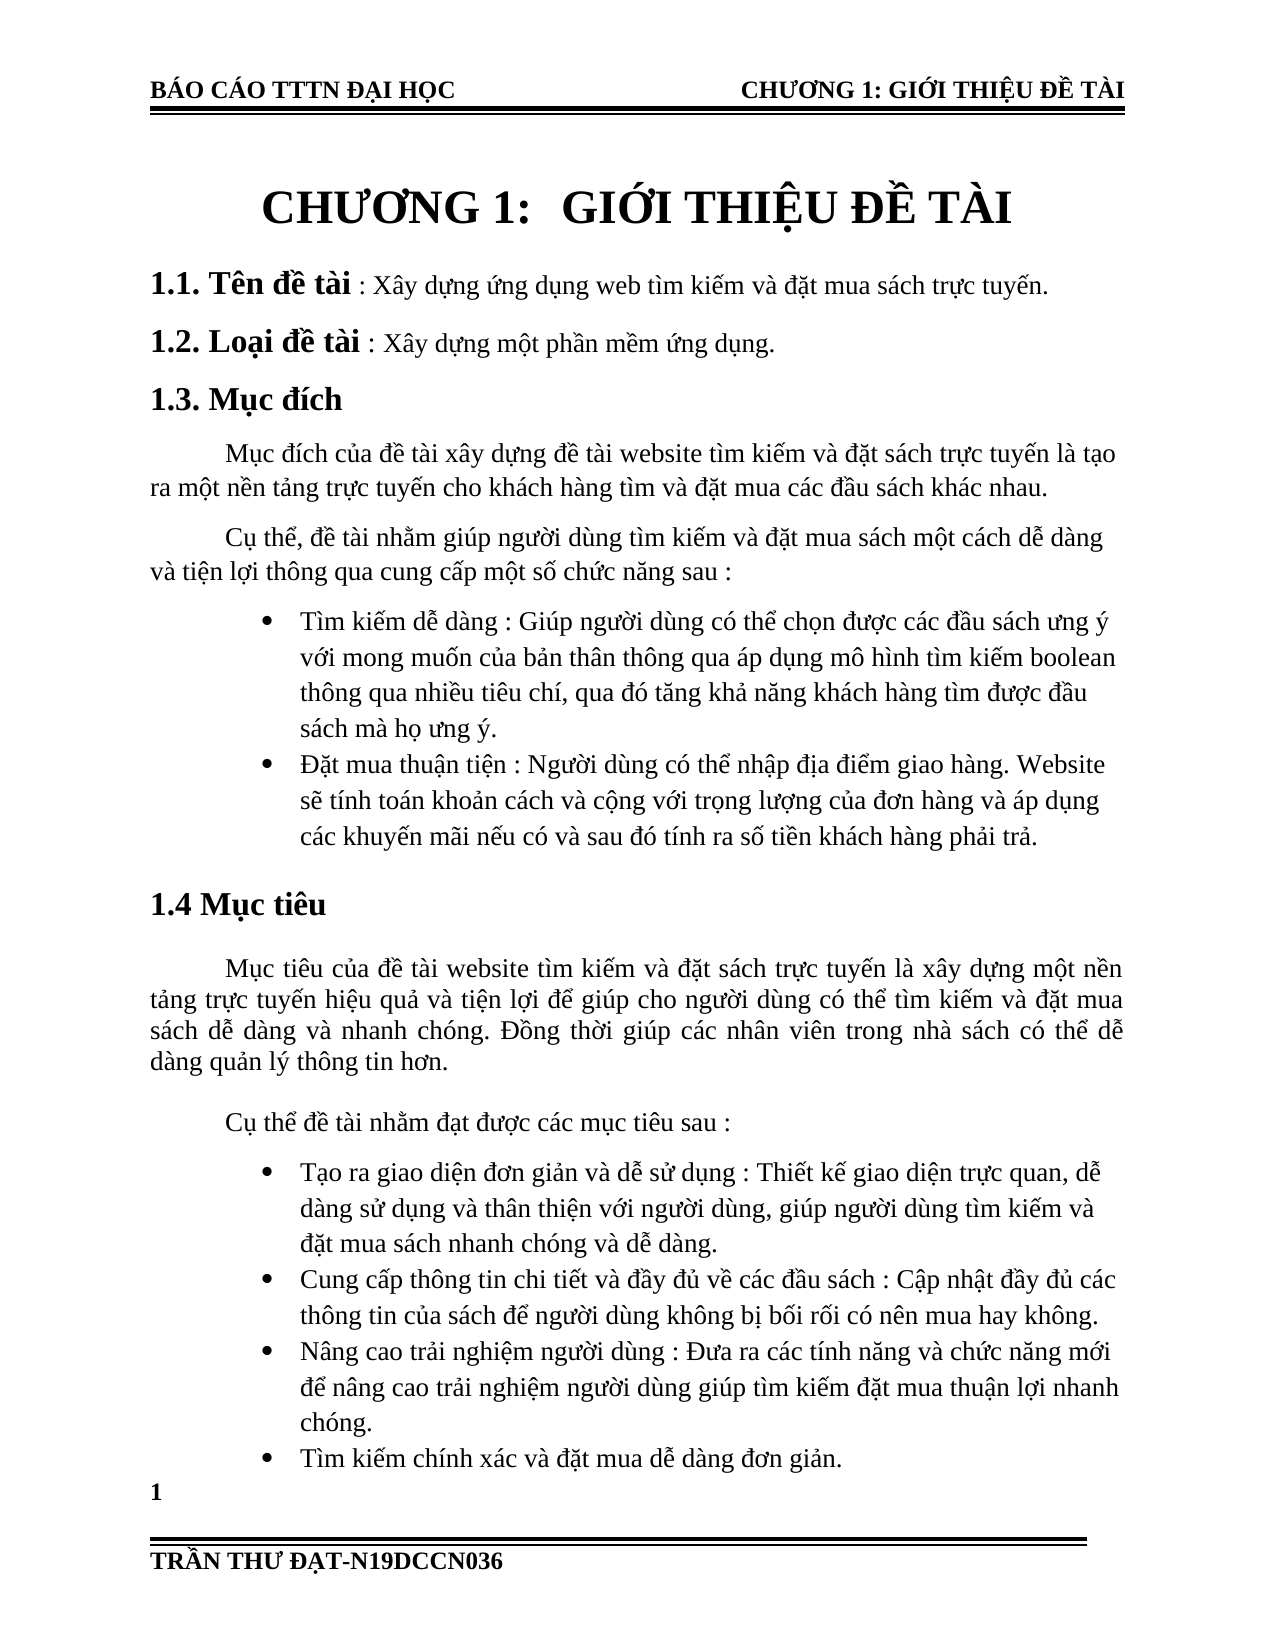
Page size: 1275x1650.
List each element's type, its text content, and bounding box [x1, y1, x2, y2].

text Mục tiêu của đề tài website tìm kiếm và đặt sách trực tuyến là xây dựng một nền tảng trực tuyến hiệu quả và tiện lợi để giúp cho người dùng có thể tìm kiếm và đặt mua sách dễ dàng và nhanh chóng. Đồng thời giúp các nhân viên trong nhà sách có thể dễ dàng quản lý thông tin hơn. [150, 952, 1125, 1077]
list Cung cấp thông tin chi tiết và đầy đủ về các đầu sách : Cập nhật đầy đủ các thông tin của sách để người dùng không bị bối rối có nên mua hay không. [262, 1263, 1125, 1330]
text Mục đích của đề tài xây dựng đề tài website tìm kiếm và đặt sách trực tuyến là tạo ra một nền tảng trực tuyến cho khách hàng tìm và đặt mua các đầu sách khác nhau. [150, 437, 1125, 502]
list Tìm kiếm dễ dàng : Giúp người dùng có thể chọn được các đầu sách ưng ý với mong muốn của bản thân thông qua áp dụng mô hình tìm kiếm boolean thông qua nhiều tiêu chí, qua đó tăng khả năng khách hàng tìm được đầu sách mà họ ưng ý. [262, 605, 1125, 743]
text 1.1. Tên đề tài : Xây dựng ứng dụng web tìm kiếm và đặt mua sách trực tuyến. [150, 263, 1125, 302]
subtitle GIỚI THIỆU ĐỀ TÀI [150, 179, 1125, 234]
text 1.2. Loại đề tài : Xây dựng một phần mềm ứng dụng. [150, 321, 1125, 360]
text 1.3. Mục đích [150, 379, 1125, 418]
list Đặt mua thuận tiện : Người dùng có thể nhập địa điểm giao hàng. Website sẽ tính toán khoản cách và cộng với trọng lượng của đơn hàng và áp dụng các khuyến mãi nếu có và sau đó tính ra số tiền khách hàng phải trả. [262, 748, 1125, 851]
list Nâng cao trải nghiệm người dùng : Đưa ra các tính năng và chức năng mới để nâng cao trải nghiệm người dùng giúp tìm kiếm đặt mua thuận lợi nhanh chóng. [262, 1335, 1125, 1437]
text Cụ thể đề tài nhằm đạt được các mục tiêu sau : [150, 1106, 1125, 1137]
list Tìm kiếm chính xác và đặt mua dễ dàng đơn giản. [262, 1442, 1125, 1473]
text Cụ thể, đề tài nhằm giúp người dùng tìm kiếm và đặt mua sách một cách dễ dàng và tiện lợi thông qua cung cấp một số chức năng sau : [150, 521, 1125, 586]
subtitle 1.4 Mục tiêu [150, 884, 1125, 923]
list Tạo ra giao diện đơn giản và dễ sử dụng : Thiết kế giao diện trực quan, dễ dàng sử dụng và thân thiện với người dùng, giúp người dùng tìm kiếm và đặt mua sách nhanh chóng và dễ dàng. [262, 1156, 1125, 1259]
